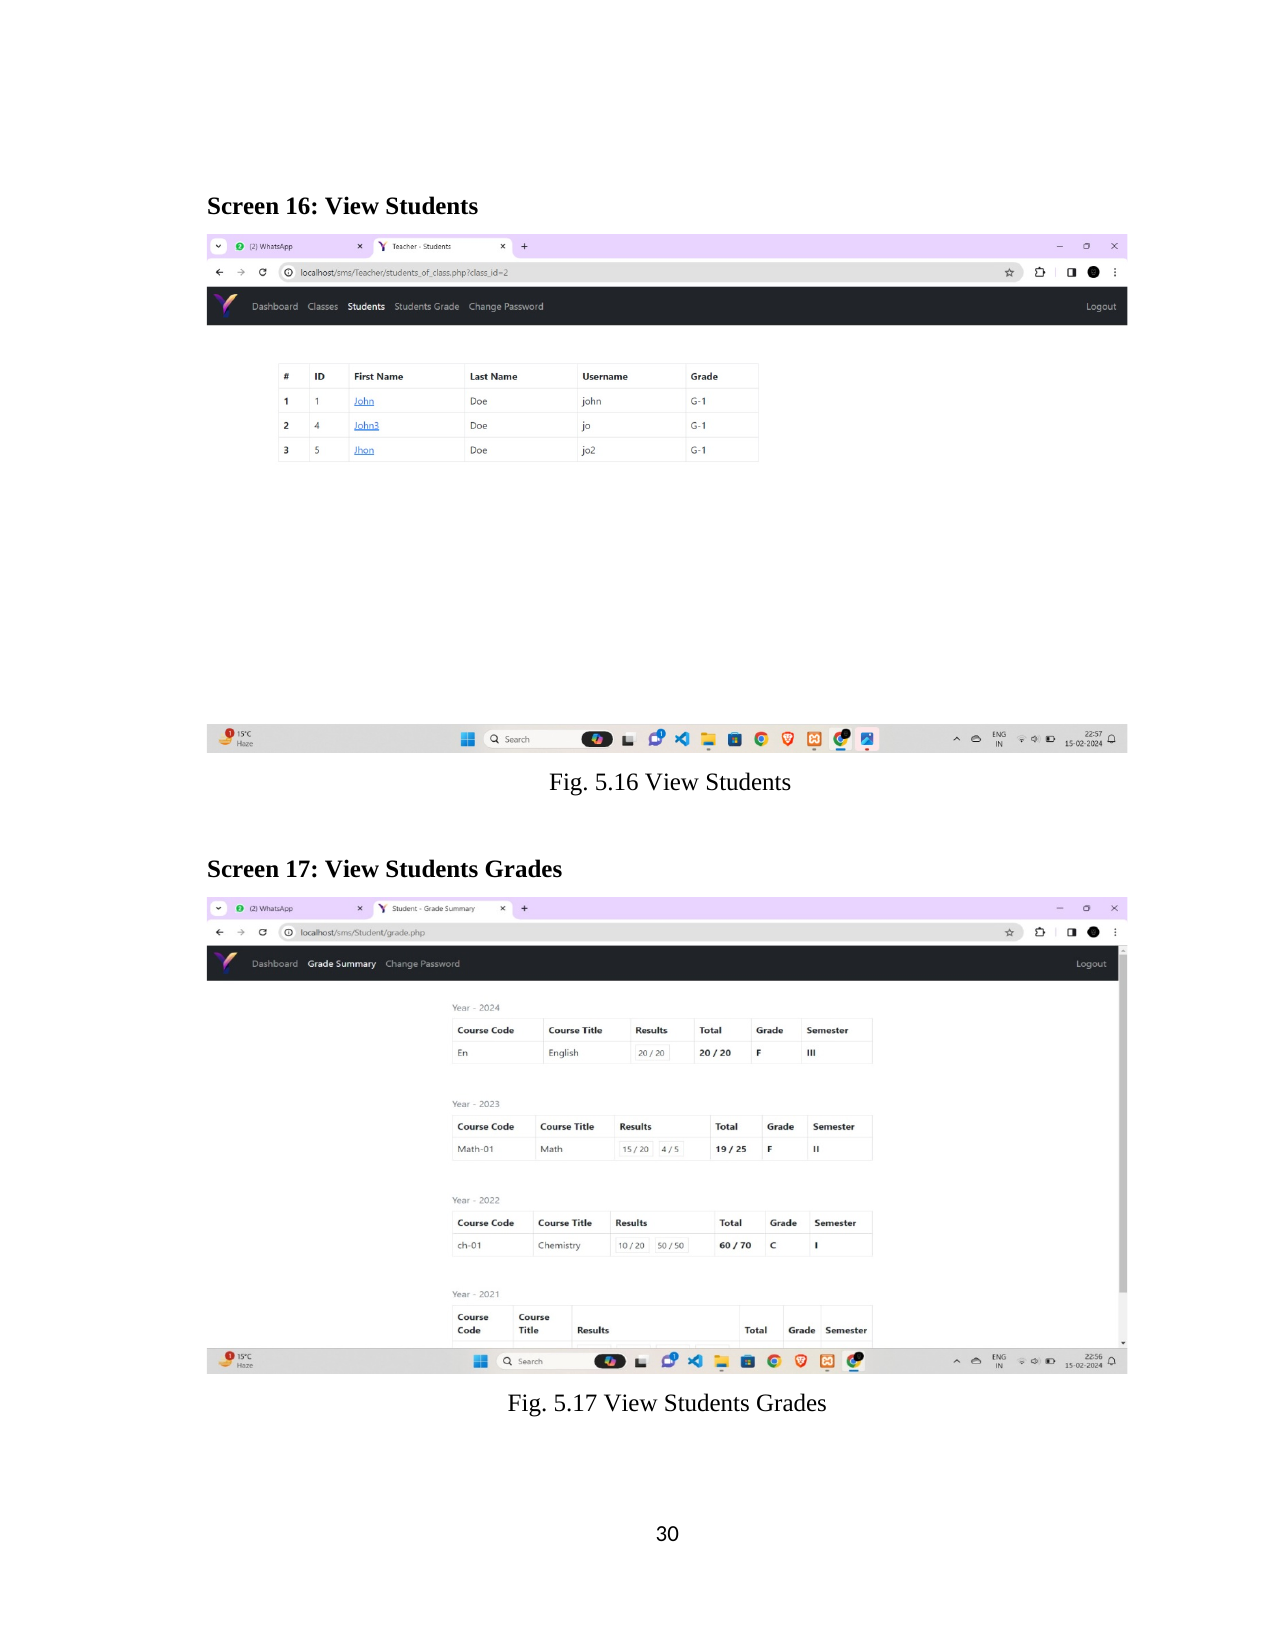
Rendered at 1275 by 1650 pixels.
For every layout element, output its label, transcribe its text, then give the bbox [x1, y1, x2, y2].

text Screen 16: View Students [207, 191, 1127, 220]
text Fig. 5.16 View Students [207, 767, 1127, 796]
picture [206, 897, 1128, 1374]
text Screen 17: View Students Grades [207, 854, 1127, 883]
picture [206, 234, 1128, 753]
text Fig. 5.17 View Students Grades [207, 1388, 1127, 1417]
